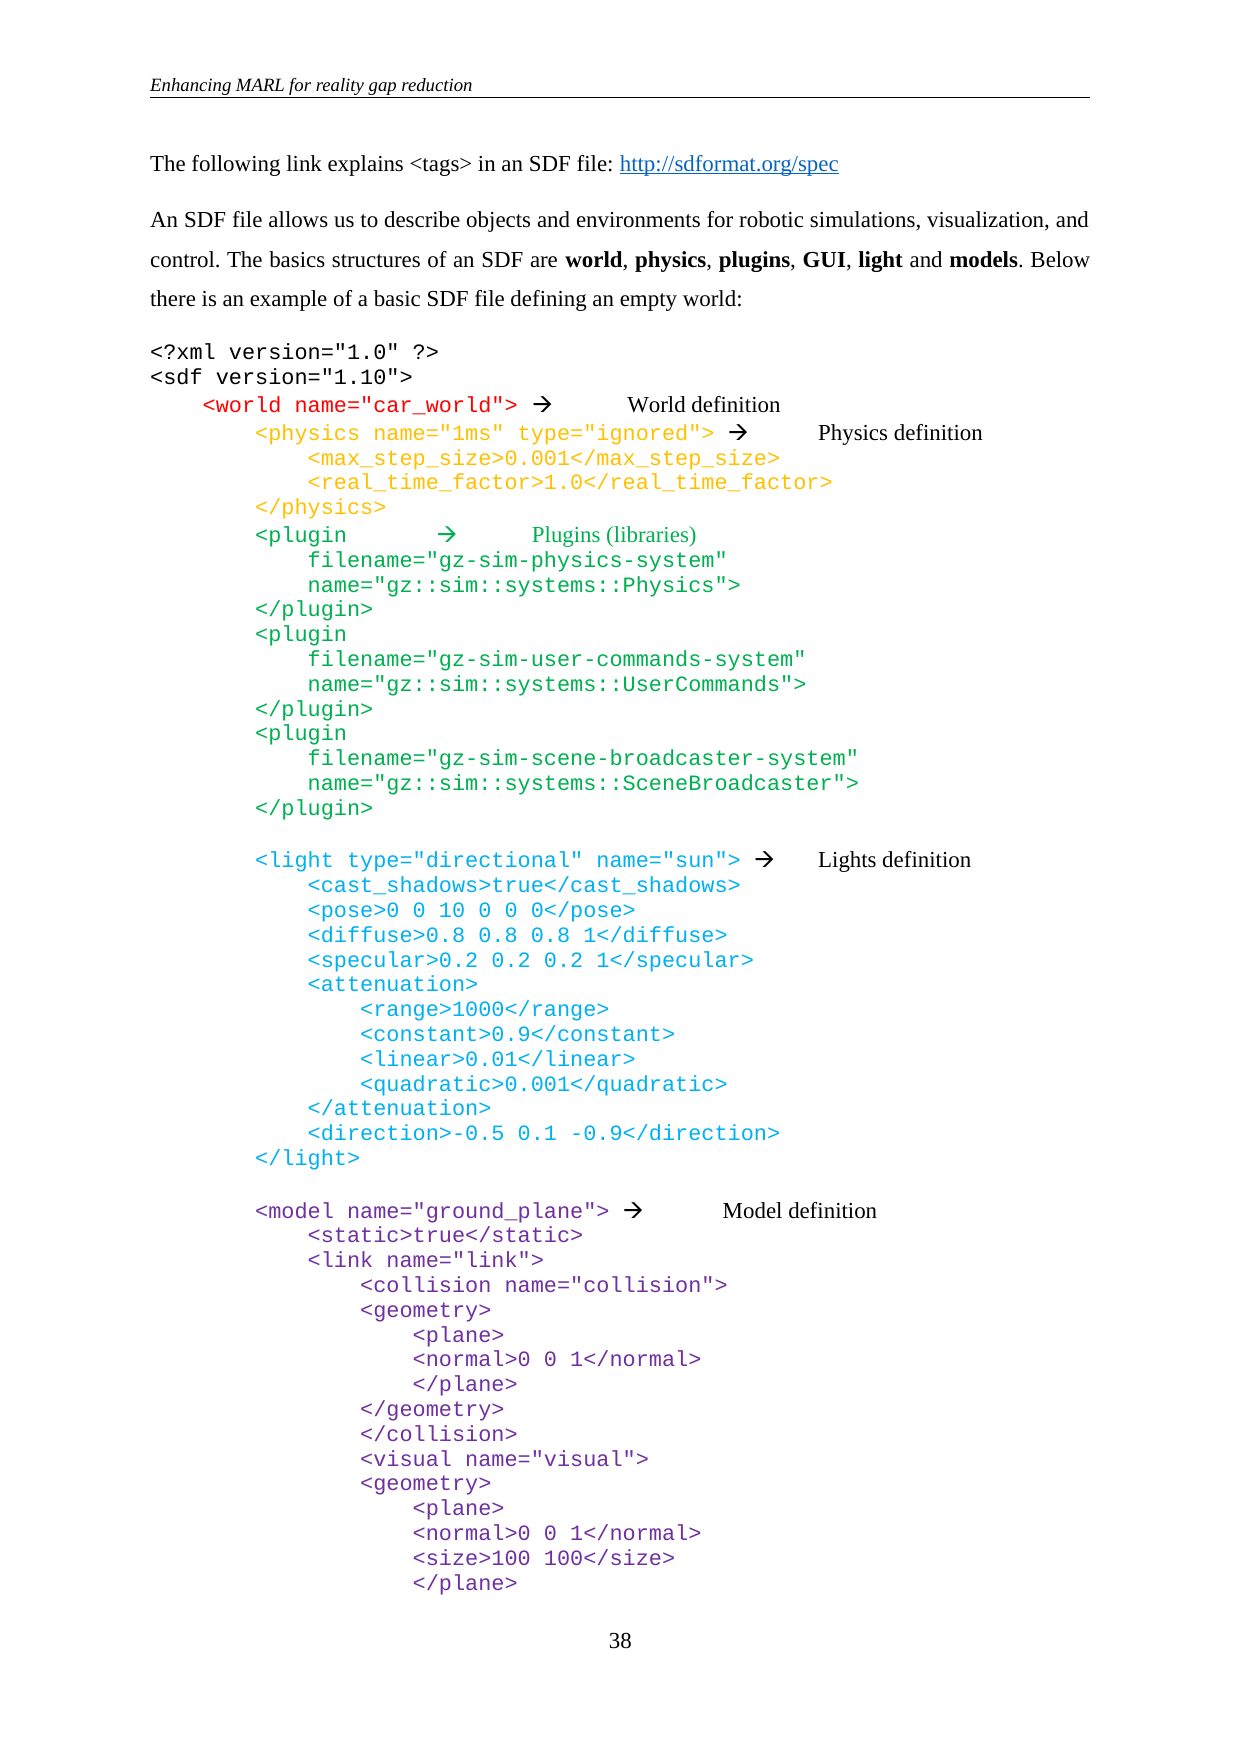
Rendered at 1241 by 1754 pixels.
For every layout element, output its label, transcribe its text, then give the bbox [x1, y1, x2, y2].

text <light type="directional" name="sun"> Lights definition [150, 846, 1090, 874]
text </plane> [150, 1373, 1090, 1398]
text <model name="ground_plane"> Model definition [150, 1197, 1090, 1224]
text <real_time_factor>1.0</real_time_factor> [150, 471, 1090, 496]
text <quadratic>0.001</quadratic> [150, 1073, 1090, 1097]
text <world name="car_world"> World definition [150, 391, 1090, 419]
text <plugin [150, 623, 1090, 648]
text <visual name="visual"> [150, 1448, 1090, 1472]
text filename="gz-sim-scene-broadcaster-system" [150, 747, 1090, 772]
text The following link explains <tags> in an SDF file: http://sdformat.org/spec [150, 150, 1090, 176]
text <diffuse>0.8 0.8 0.8 1</diffuse> [150, 924, 1090, 949]
text <?xml version="1.0" ?> [150, 341, 1090, 366]
text <sdf version="1.10"> [150, 366, 1090, 391]
text <geometry> [150, 1299, 1090, 1324]
text <constant>0.9</constant> [150, 1023, 1090, 1048]
text <physics name="1ms" type="ignored"> Physics definition [150, 419, 1090, 447]
text <geometry> [150, 1472, 1090, 1497]
text name="gz::sim::systems::Physics"> [150, 574, 1090, 598]
text <size>100 100</size> [150, 1547, 1090, 1572]
text </light> [150, 1147, 1090, 1172]
text </plugin> [150, 797, 1090, 822]
text </geometry> [150, 1398, 1090, 1423]
text </plugin> [150, 598, 1090, 623]
text name="gz::sim::systems::SceneBroadcaster"> [150, 772, 1090, 797]
text <normal>0 0 1</normal> [150, 1348, 1090, 1373]
text filename="gz-sim-user-commands-system" [150, 648, 1090, 673]
text </plugin> [150, 698, 1090, 722]
text filename="gz-sim-physics-system" [150, 549, 1090, 574]
text </physics> [150, 496, 1090, 521]
text <link name="link"> [150, 1249, 1090, 1274]
text <pose>0 0 10 0 0 0</pose> [150, 899, 1090, 924]
text </collision> [150, 1423, 1090, 1448]
text <attenuation> [150, 973, 1090, 998]
text <plane> [150, 1324, 1090, 1348]
text name="gz::sim::systems::UserCommands"> [150, 673, 1090, 698]
text <normal>0 0 1</normal> [150, 1522, 1090, 1547]
text <direction>-0.5 0.1 -0.9</direction> [150, 1122, 1090, 1147]
text An SDF file allows us to describe objects and environments for robotic simulations, visualization, and control. The basics structures of an SDF are world, physics, plugins, GUI, light and models. Below there is an example of a basic SDF file defining an empty world: [150, 206, 1090, 311]
text <cast_shadows>true</cast_shadows> [150, 874, 1090, 899]
text <plugin Plugins (libraries) [150, 521, 1090, 549]
text <collision name="collision"> [150, 1274, 1090, 1299]
text <plane> [150, 1497, 1090, 1522]
text <specular>0.2 0.2 0.2 1</specular> [150, 949, 1090, 973]
text <static>true</static> [150, 1224, 1090, 1249]
text </plane> [150, 1572, 1090, 1596]
text <range>1000</range> [150, 998, 1090, 1023]
text </attenuation> [150, 1097, 1090, 1122]
text <plugin [150, 722, 1090, 747]
text <linear>0.01</linear> [150, 1048, 1090, 1073]
text <max_step_size>0.001</max_step_size> [150, 447, 1090, 471]
